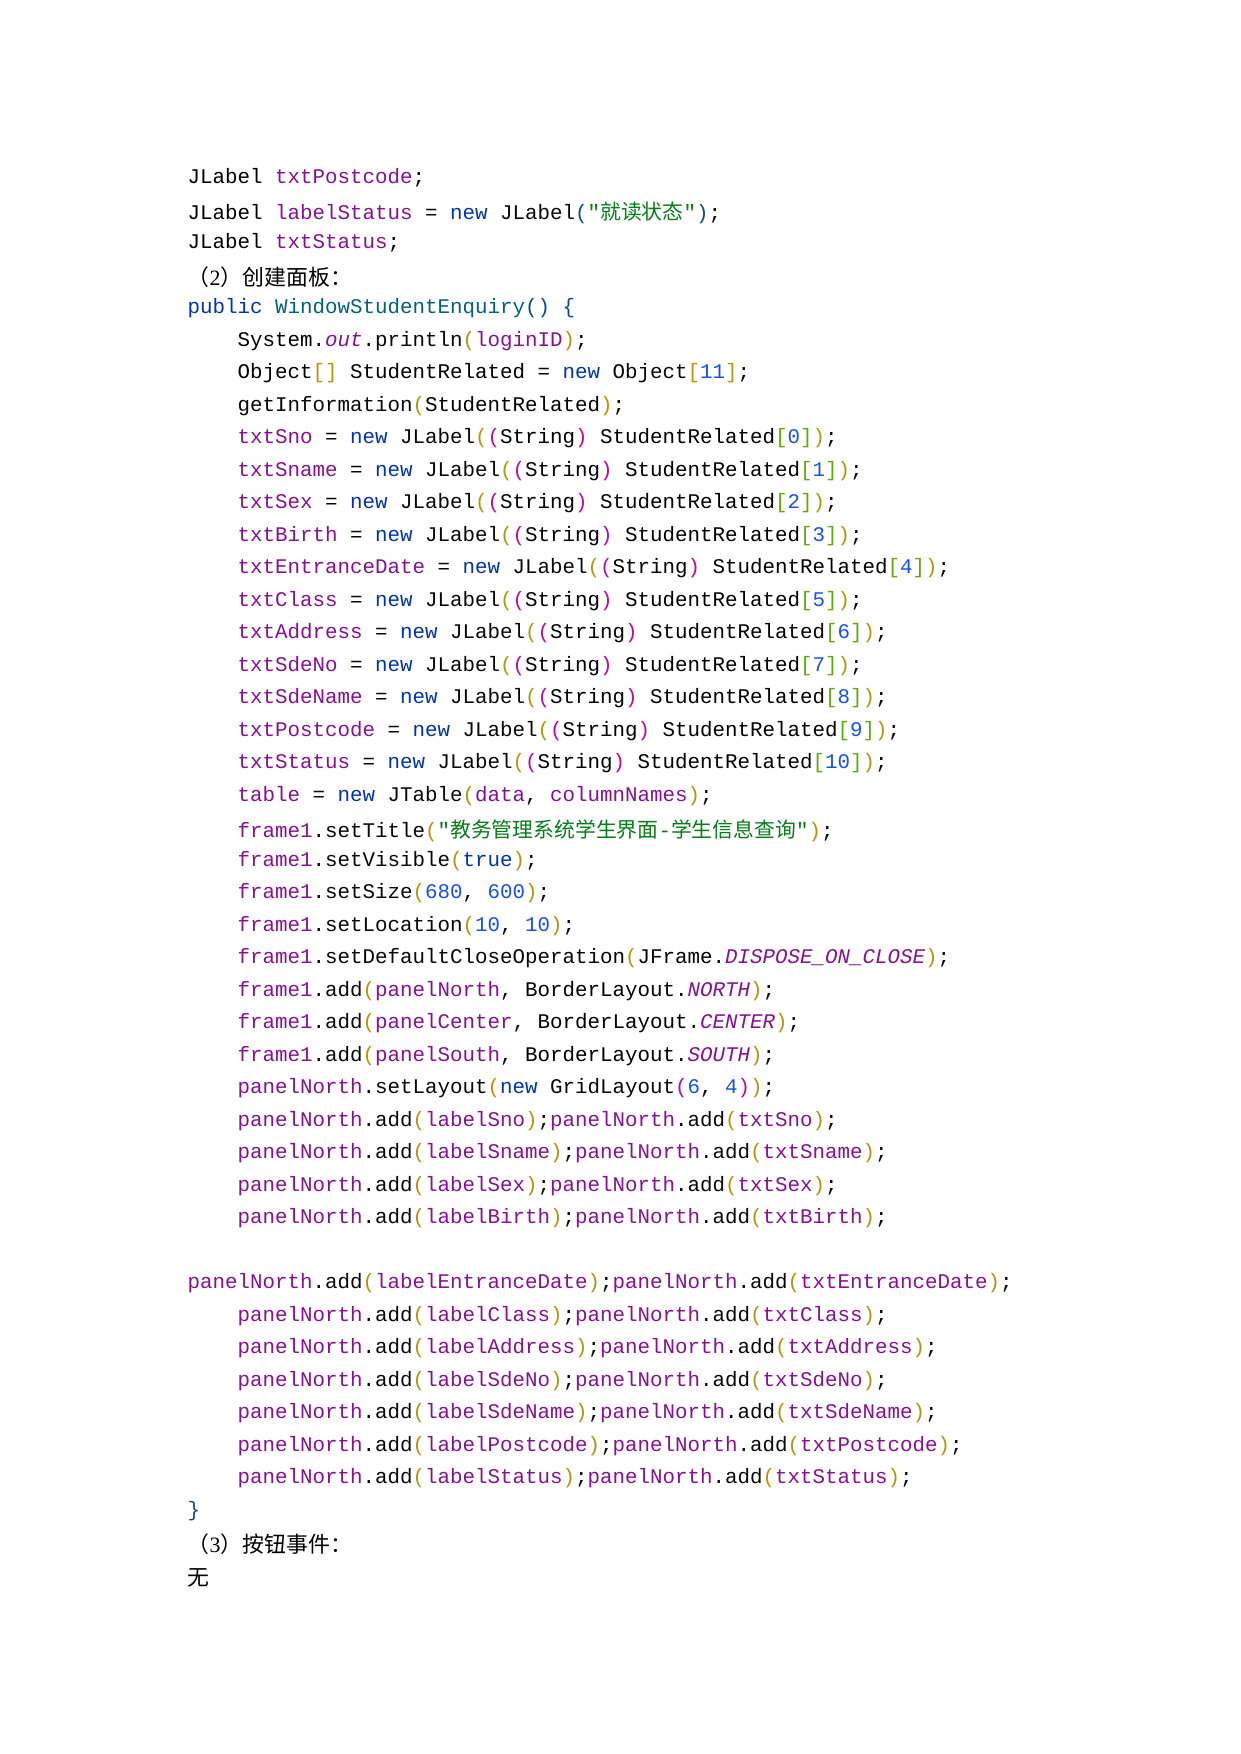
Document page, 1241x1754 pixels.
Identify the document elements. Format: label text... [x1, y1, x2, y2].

text 无 [187, 1559, 1053, 1592]
text public WindowStudentEnquiry() { System.out.println(loginID); Object[] StudentRelated = new Object[11]; getInformation(StudentRelated); txtSno = new JLabel((String) StudentRelated[0]); txtSname = new JLabel((String) StudentRelated[1]); txtSex = new JLabel((String) StudentRelated[2]); txtBirth = new JLabel((String) StudentRelated[3]); txtEntranceDate = new JLabel((String) StudentRelated[4]); txtClass = new JLabel((String) StudentRelated[5]); txtAddress = new JLabel((String) StudentRelated[6]); txtSdeNo = new JLabel((String) StudentRelated[7]); txtSdeName = new JLabel((String) StudentRelated[8]); txtPostcode = new JLabel((String) StudentRelated[9]); txtStatus = new JLabel((String) StudentRelated[10]); table = new JTable(data, columnNames); frame1.setTitle("教务管理系统学生界面-学生信息查询"); frame1.setVisible(true); frame1.setSize(680, 600); frame1.setLocation(10, 10); frame1.setDefaultCloseOperation(JFrame.DISPOSE_ON_CLOSE); frame1.add(panelNorth, BorderLayout.NORTH); frame1.add(panelCenter, BorderLayout.CENTER); frame1.add(panelSouth, BorderLayout.SOUTH); panelNorth.setLayout(new GridLayout(6, 4)); panelNorth.add(labelSno);panelNorth.add(txtSno); panelNorth.add(labelSname);panelNorth.add(txtSname); panelNorth.add(labelSex);panelNorth.add(txtSex); panelNorth.add(labelBirth);panelNorth.add(txtBirth); panelNorth.add(labelEntranceDate);panelNorth.add(txtEntranceDate); panelNorth.add(labelClass);panelNorth.add(txtClass); panelNorth.add(labelAddress);panelNorth.add(txtAddress); panelNorth.add(labelSdeNo);panelNorth.add(txtSdeNo); panelNorth.add(labelSdeName);panelNorth.add(txtSdeName); panelNorth.add(labelPostcode);panelNorth.add(txtPostcode); panelNorth.add(labelStatus);panelNorth.add(txtStatus); } [187, 292, 1053, 1527]
text （2）创建面板： [187, 259, 1053, 292]
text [187, 162, 1053, 259]
text （3）按钮事件： [187, 1527, 1053, 1559]
